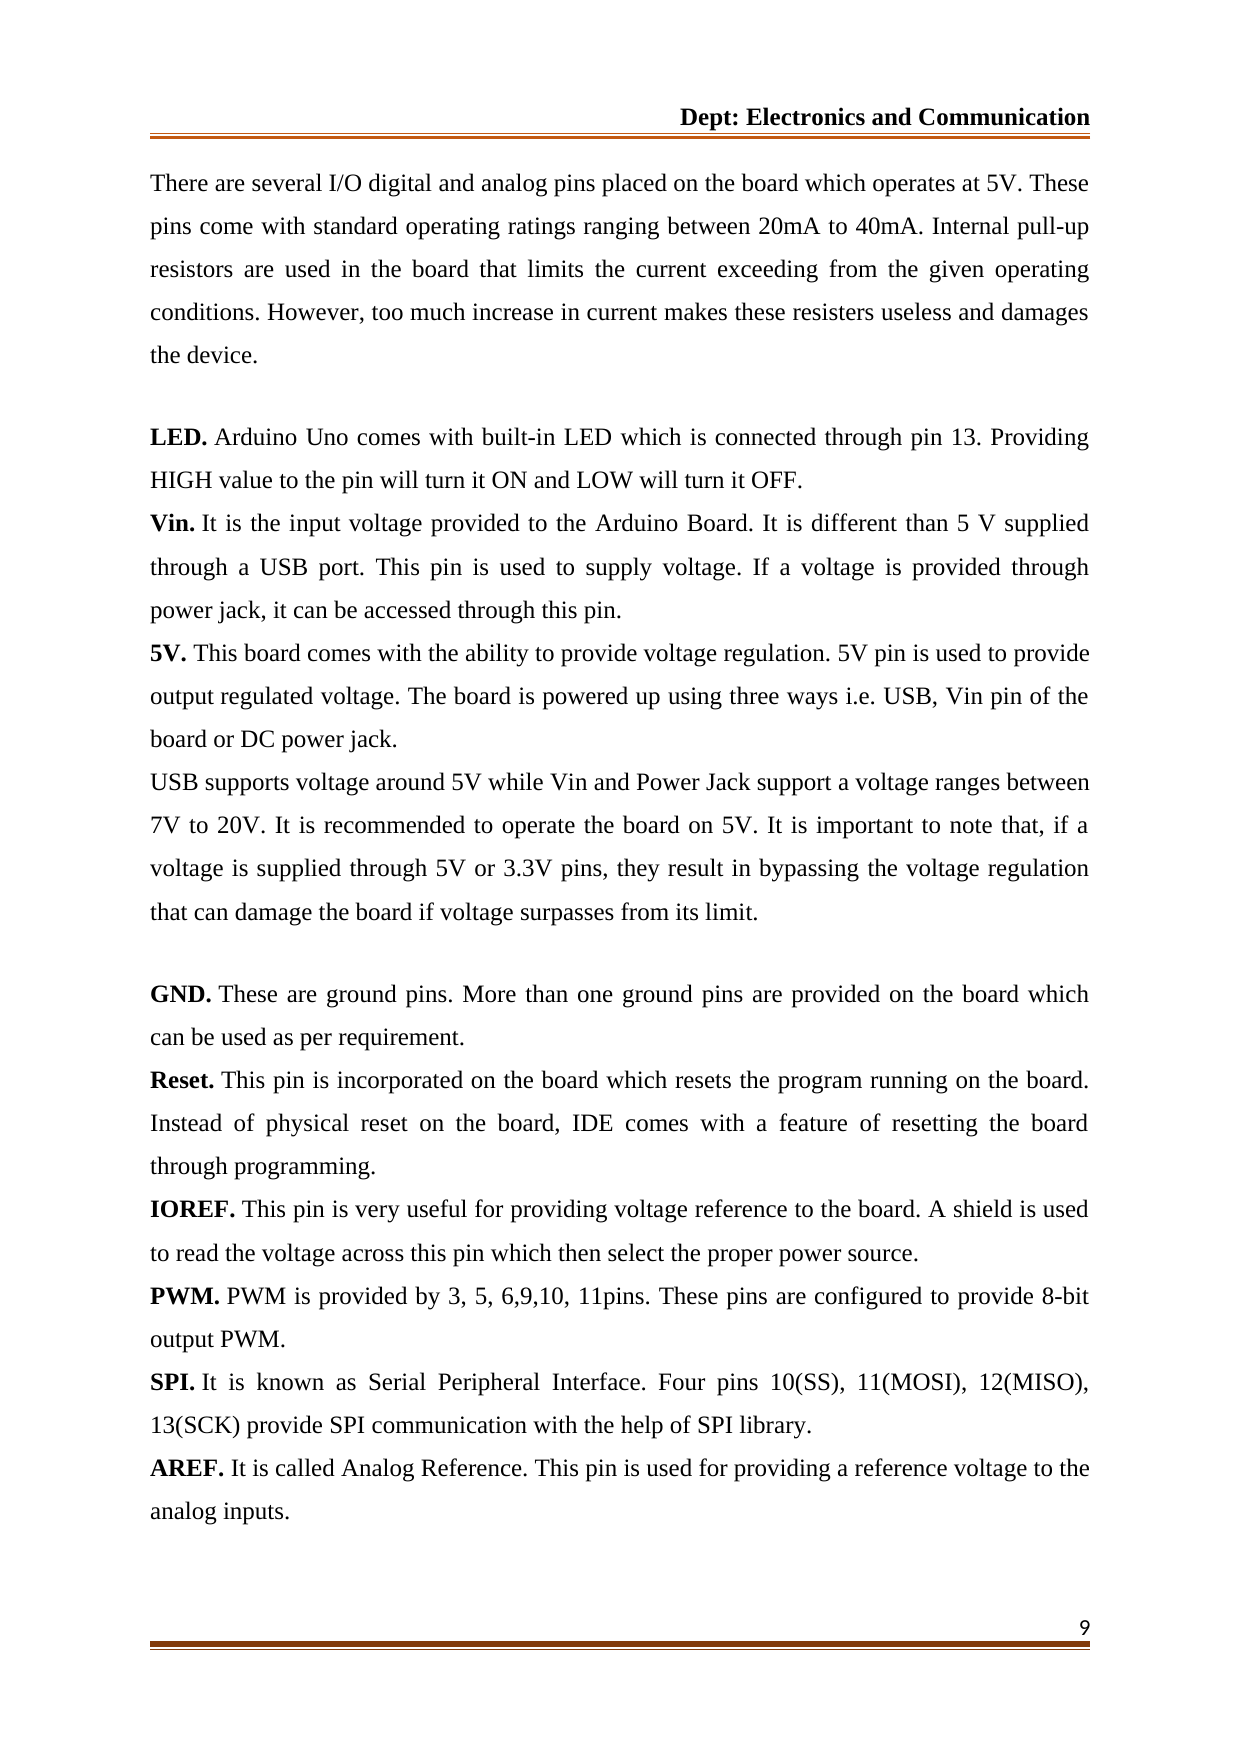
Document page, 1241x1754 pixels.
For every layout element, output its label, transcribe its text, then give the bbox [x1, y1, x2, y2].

text USB supports voltage around 5V while Vin and Power Jack support a voltage ranges between 7V to 20V. It is recommended to operate the board on 5V. It is important to note that, if a voltage is supplied through 5V or 3.3V pins, they result in bypassing the voltage regulation that can damage the board if voltage surpasses from its limit. [150, 767, 1090, 925]
text SPI. It is known as Serial Peripheral Interface. Four pins 10(SS), 11(MOSI), 12(MISO), 13(SCK) provide SPI communication with the help of SPI library. [150, 1367, 1090, 1439]
text There are several I/O digital and analog pins placed on the board which operates at 5V. These pins come with standard operating ratings ranging between 20mA to 40mA. Internal pull-up resistors are used in the board that limits the current exceeding from the given operating conditions. However, too much increase in current makes these resisters useless and damages the device. [150, 168, 1090, 369]
text LED. Arduino Uno comes with built-in LED which is connected through pin 13. Providing HIGH value to the pin will turn it ON and LOW will turn it OFF. [150, 422, 1090, 494]
text AREF. It is called Analog Reference. This pin is used for providing a reference voltage to the analog inputs. [150, 1453, 1090, 1525]
text PWM. PWM is provided by 3, 5, 6,9,10, 11pins. These pins are configured to provide 8-bit output PWM. [150, 1281, 1090, 1353]
text 5V. This board comes with the ability to provide voltage regulation. 5V pin is used to provide output regulated voltage. The board is powered up using three ways i.e. USB, Vin pin of the board or DC power jack. [150, 638, 1090, 753]
text Vin. It is the input voltage provided to the Arduino Board. It is different than 5 V supplied through a USB port. This pin is used to supply voltage. If a voltage is provided through power jack, it can be accessed through this pin. [150, 508, 1090, 623]
text GND. These are ground pins. More than one ground pins are provided on the board which can be used as per requirement. [150, 979, 1090, 1051]
text IOREF. This pin is very useful for providing voltage reference to the board. A shield is used to read the voltage across this pin which then select the proper power source. [150, 1194, 1090, 1266]
text Reset. This pin is incorporated on the board which resets the program running on the board. Instead of physical reset on the board, IDE comes with a feature of resetting the board through programming. [150, 1065, 1090, 1180]
